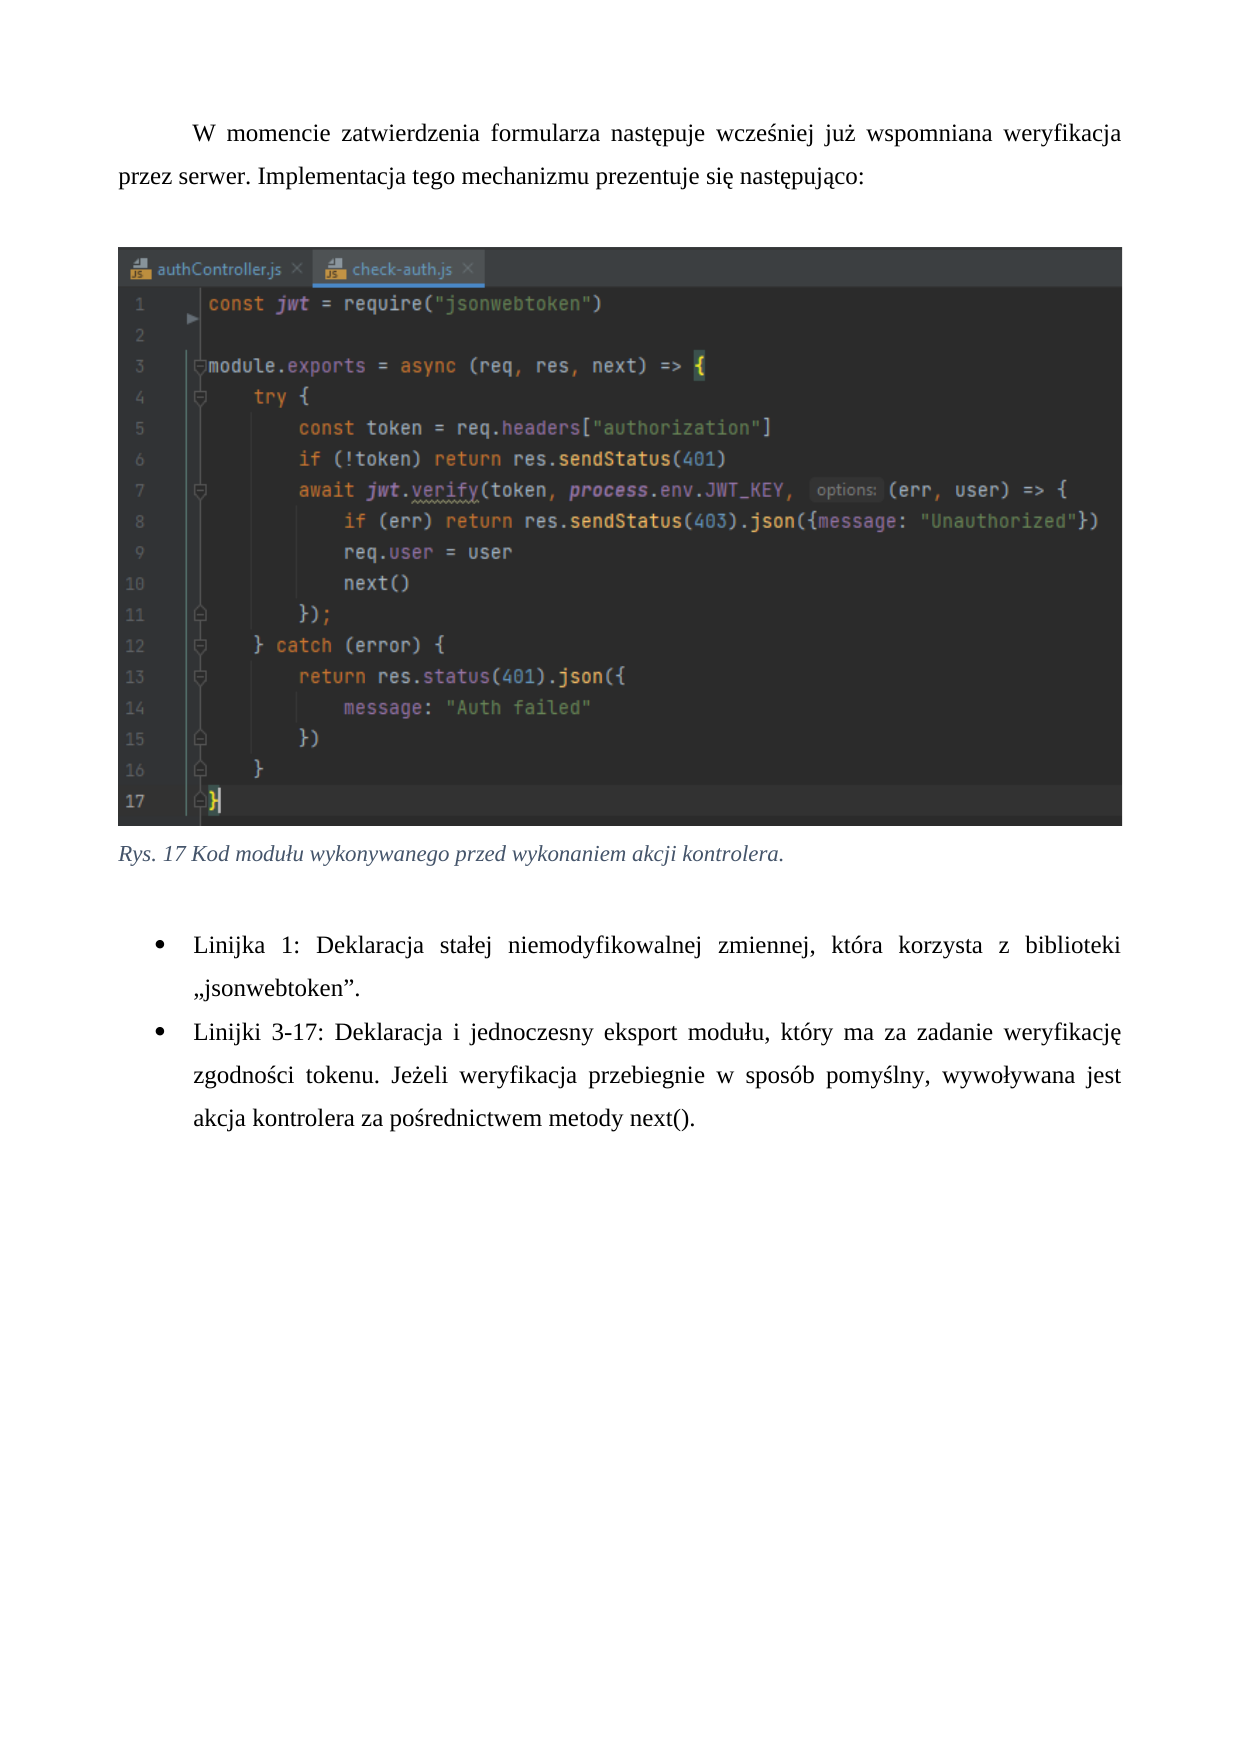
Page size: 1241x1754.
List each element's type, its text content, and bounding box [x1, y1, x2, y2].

text W momencie zatwierdzenia formularza następuje wcześniej już wspomniana weryfikacja przez serwer. Implementacja tego mechanizmu prezentuje się następująco: [118, 118, 1122, 190]
picture [118, 247, 1123, 826]
list Linijki 3-17: Deklaracja i jednoczesny eksport modułu, który ma za zadanie weryfikację zgodności tokenu. Jeżeli weryfikacja przebiegnie w sposób pomyślny, wywoływana jest akcja kontrolera za pośrednictwem metody next(). [156, 1017, 1122, 1132]
list Linijka 1: Deklaracja stałej niemodyfikowalnej zmiennej, która korzysta z biblioteki „jsonwebtoken”. [156, 930, 1122, 1002]
text Rys. 17 Kod modułu wykonywanego przed wykonaniem akcji kontrolera. [118, 840, 1122, 866]
